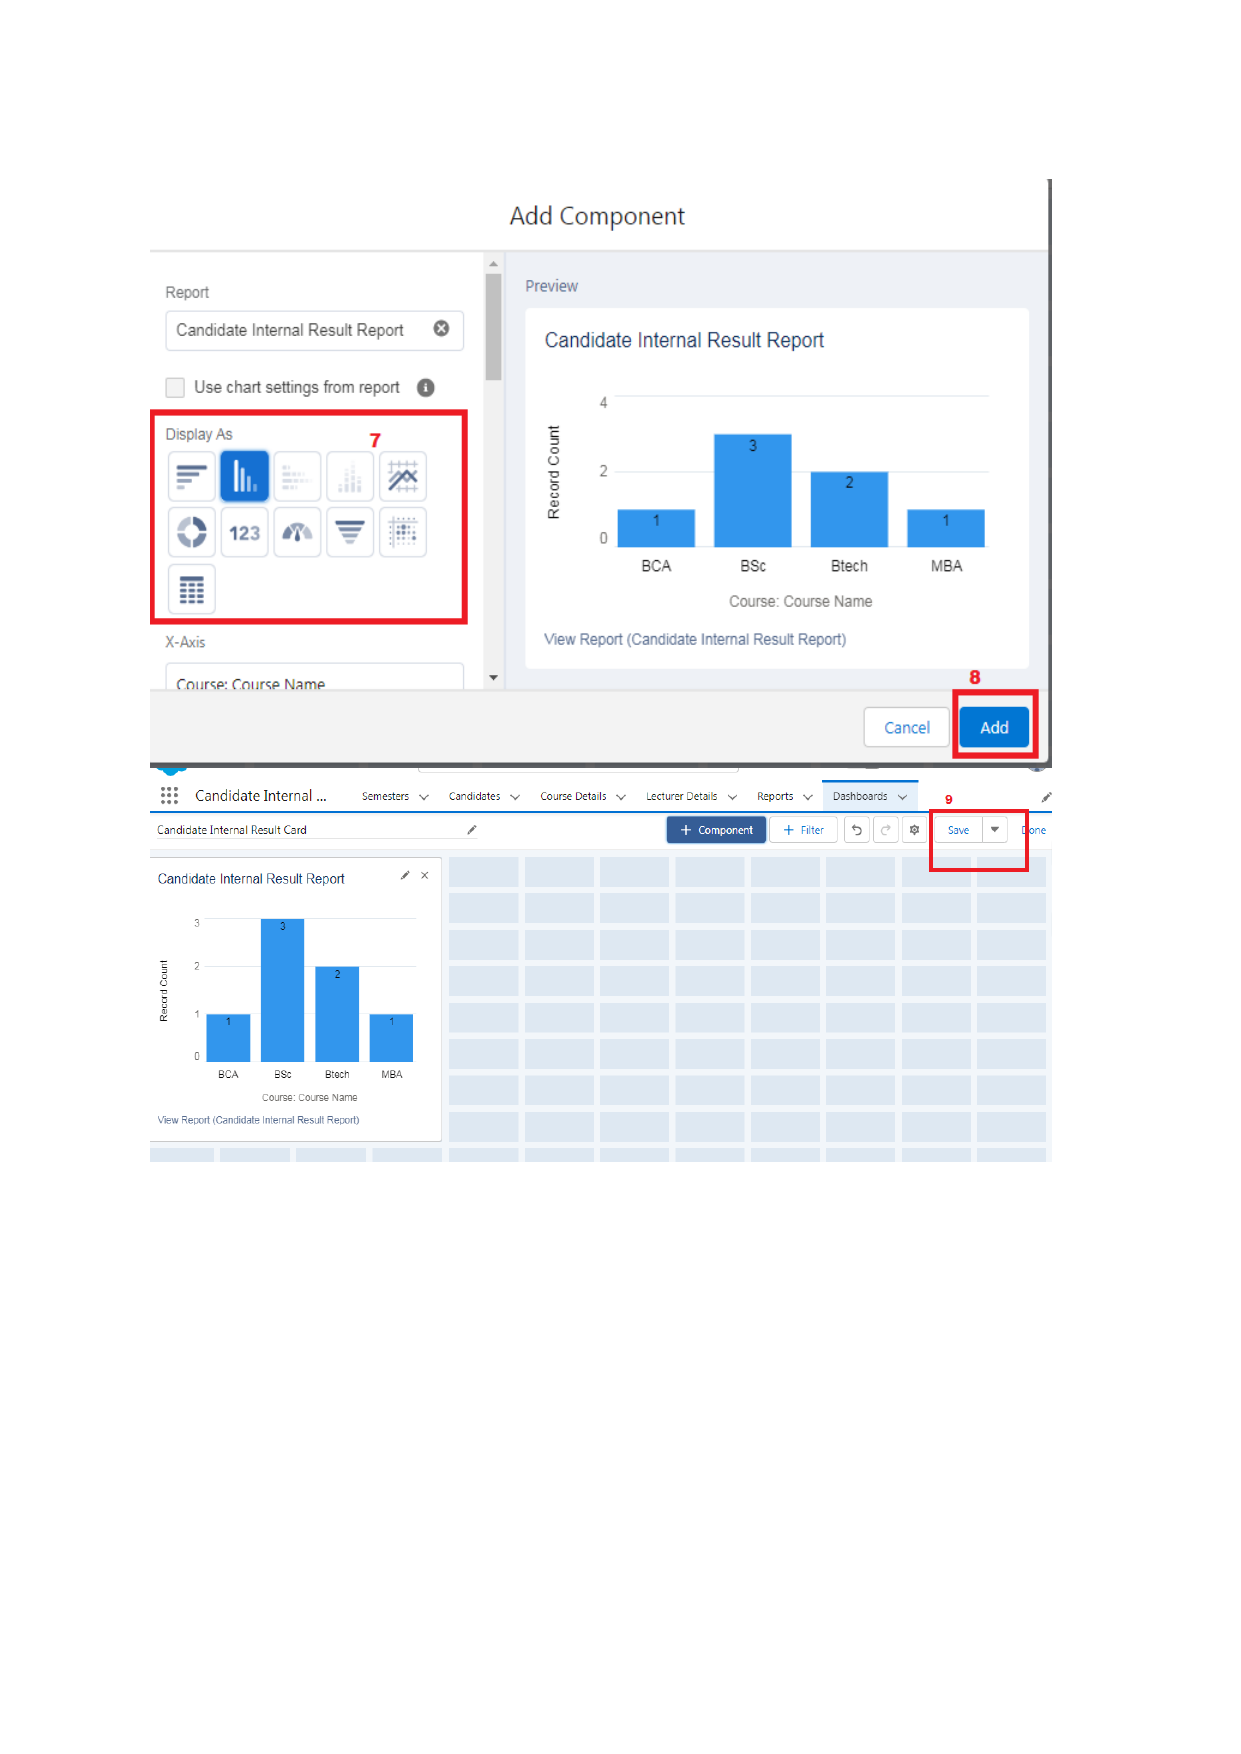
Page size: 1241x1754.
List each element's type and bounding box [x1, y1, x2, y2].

picture [150, 179, 1052, 1162]
